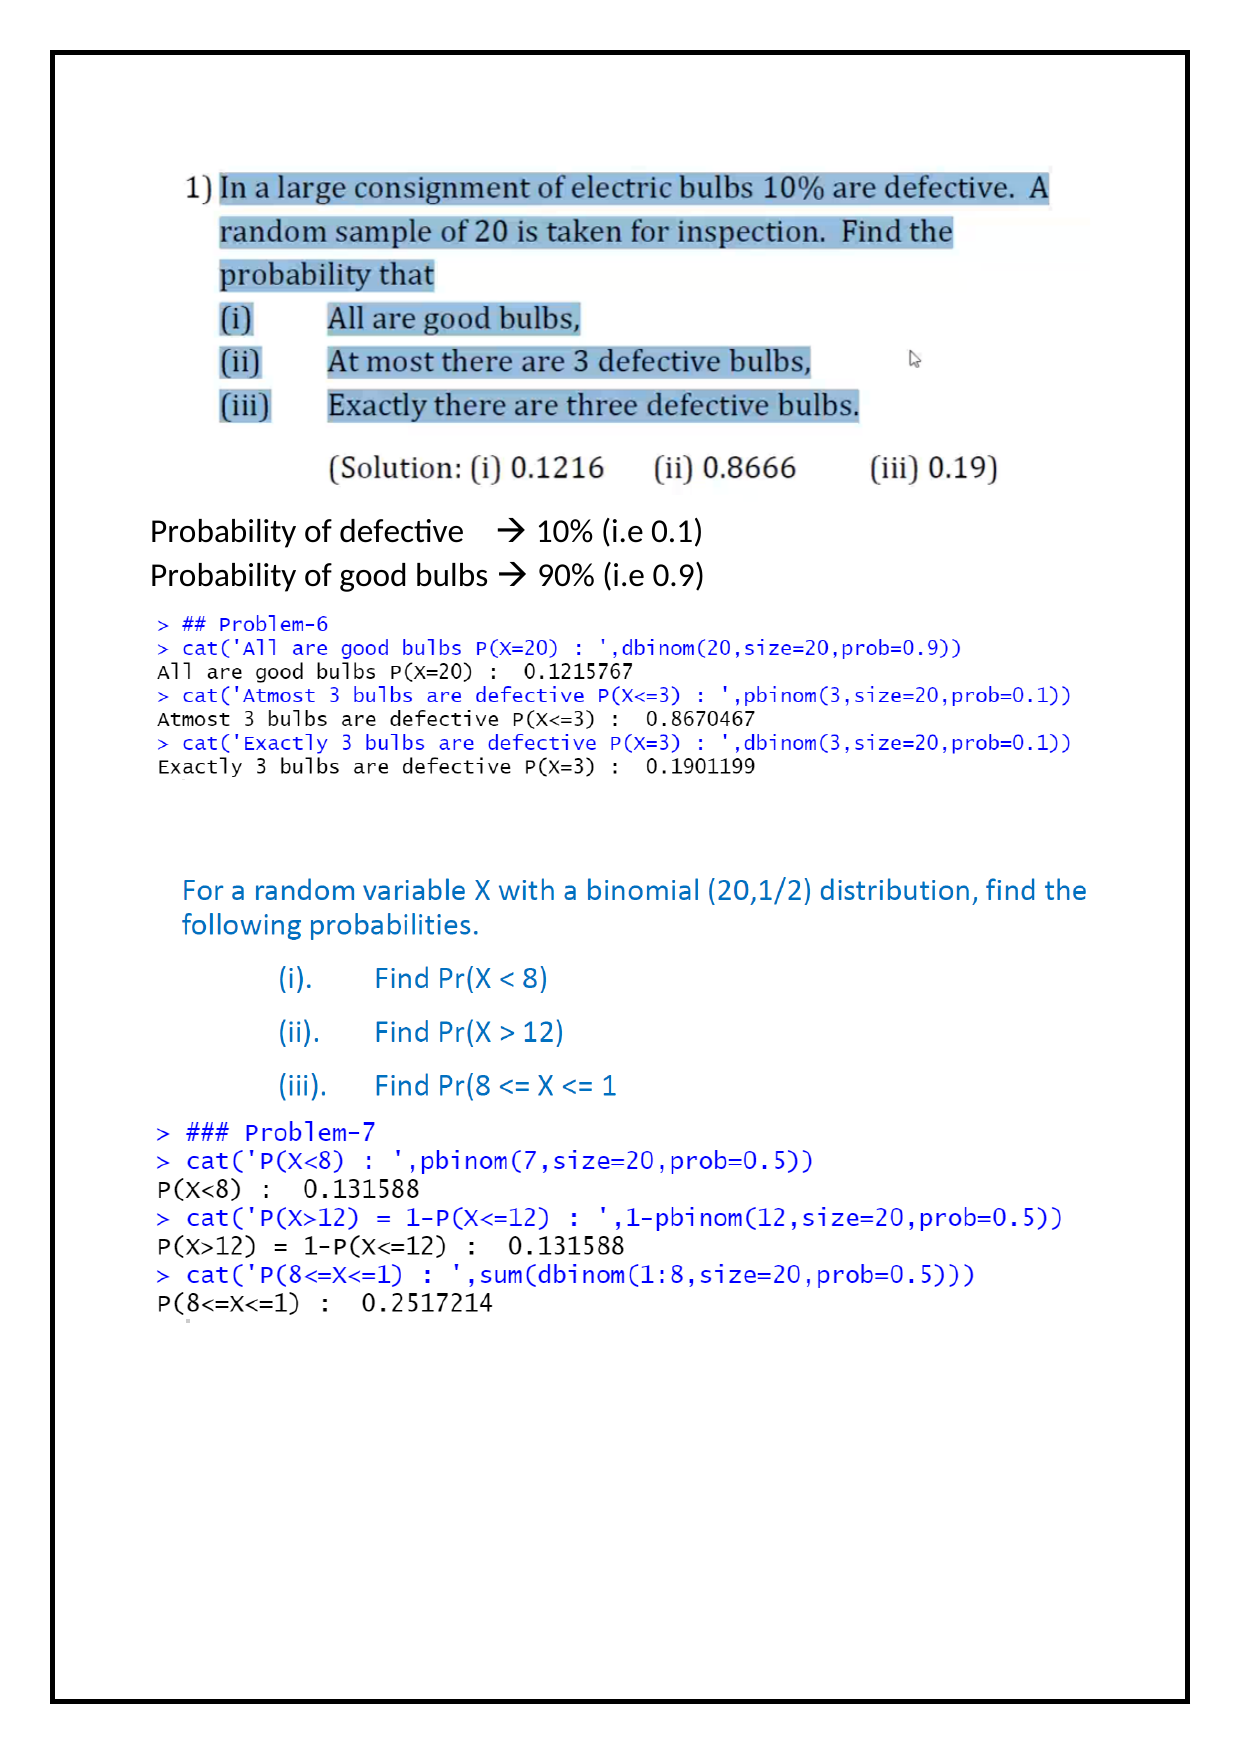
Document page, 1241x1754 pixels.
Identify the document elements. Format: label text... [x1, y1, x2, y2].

picture [150, 615, 1091, 780]
picture [150, 859, 1091, 1118]
picture [150, 1120, 1091, 1323]
picture [150, 150, 1091, 507]
text Probability of defective 10% (i.e 0.1) Probability of good bulbs 90% (i.e 0.9) [150, 507, 1090, 595]
